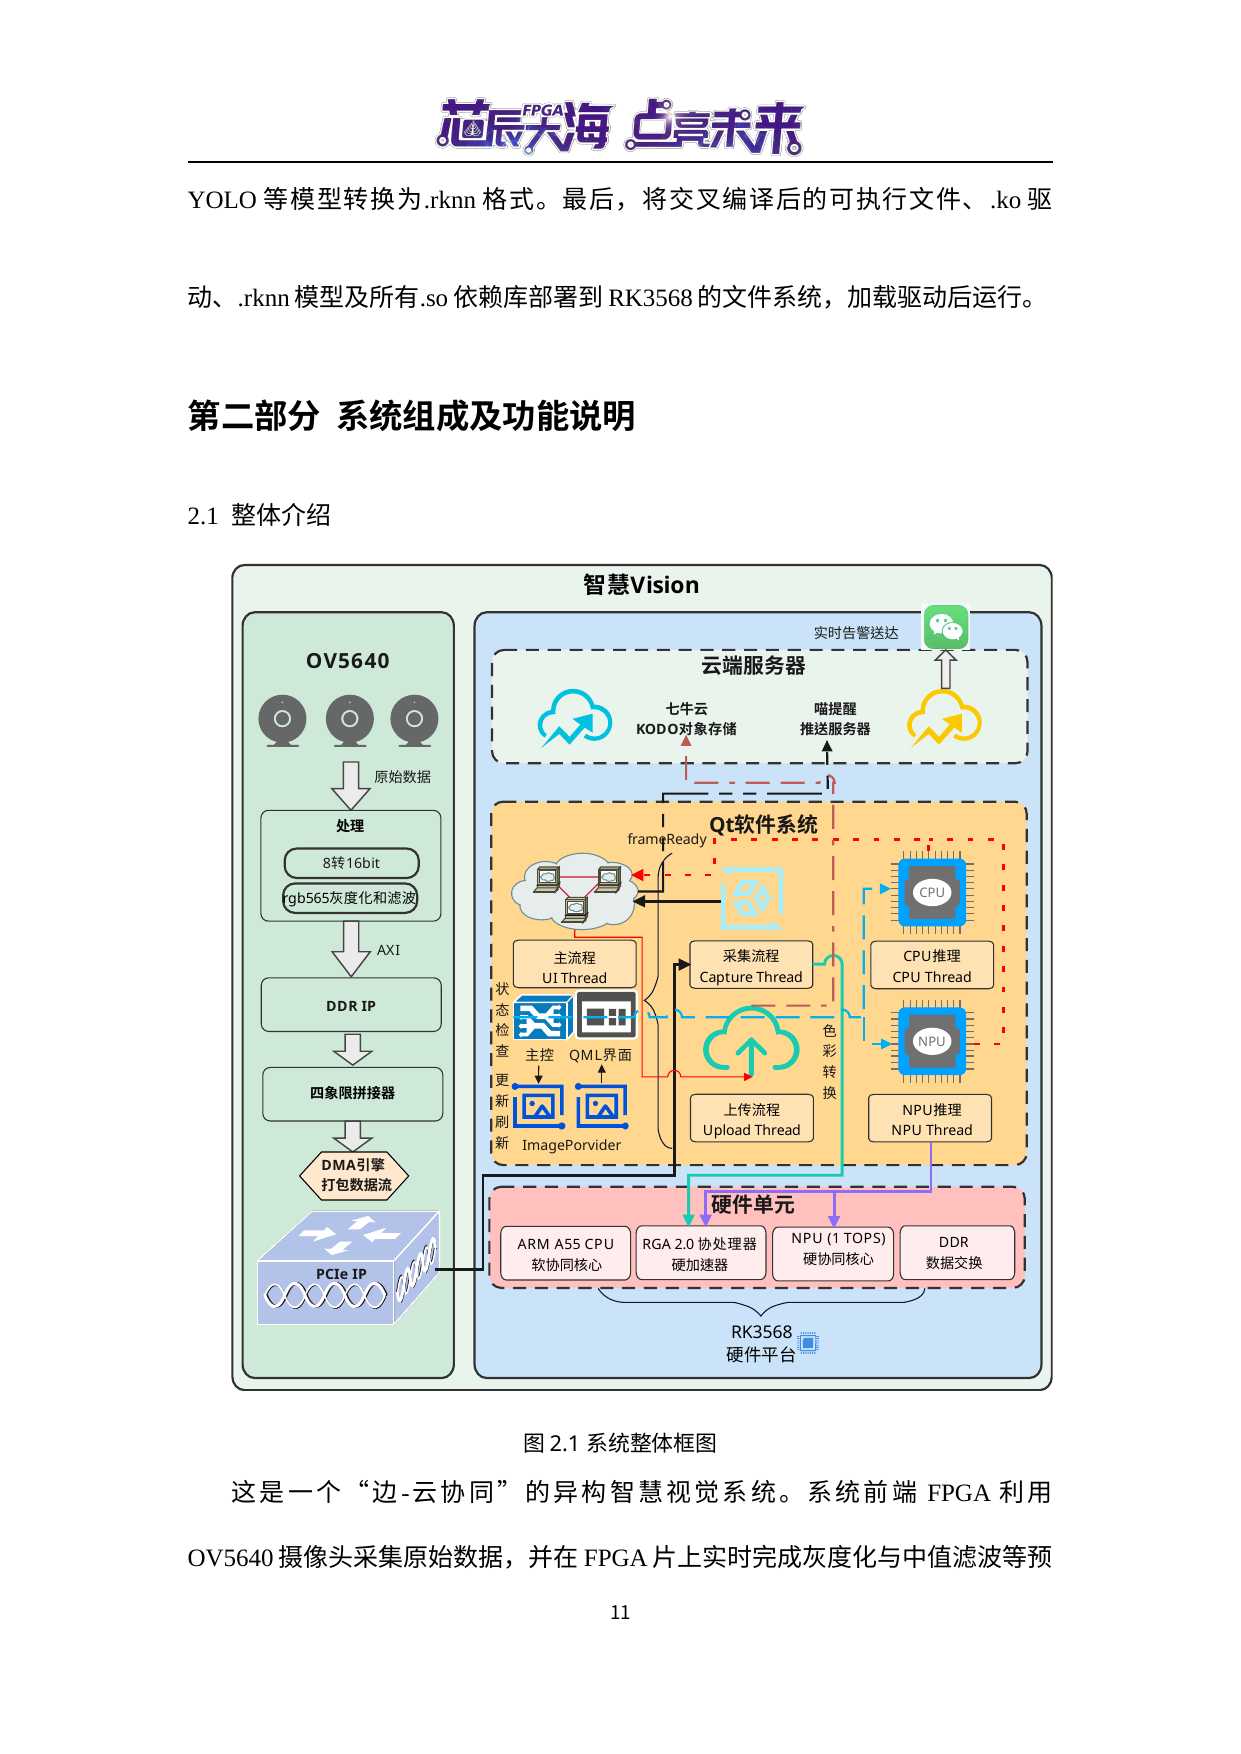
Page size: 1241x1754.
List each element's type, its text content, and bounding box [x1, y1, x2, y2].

subtitle 第二部分 系统组成及功能说明 [187, 381, 1053, 446]
list 整体介绍 [187, 481, 1053, 546]
picture [427, 88, 813, 159]
text 图2.1 系统整体框图 [187, 1426, 1053, 1458]
